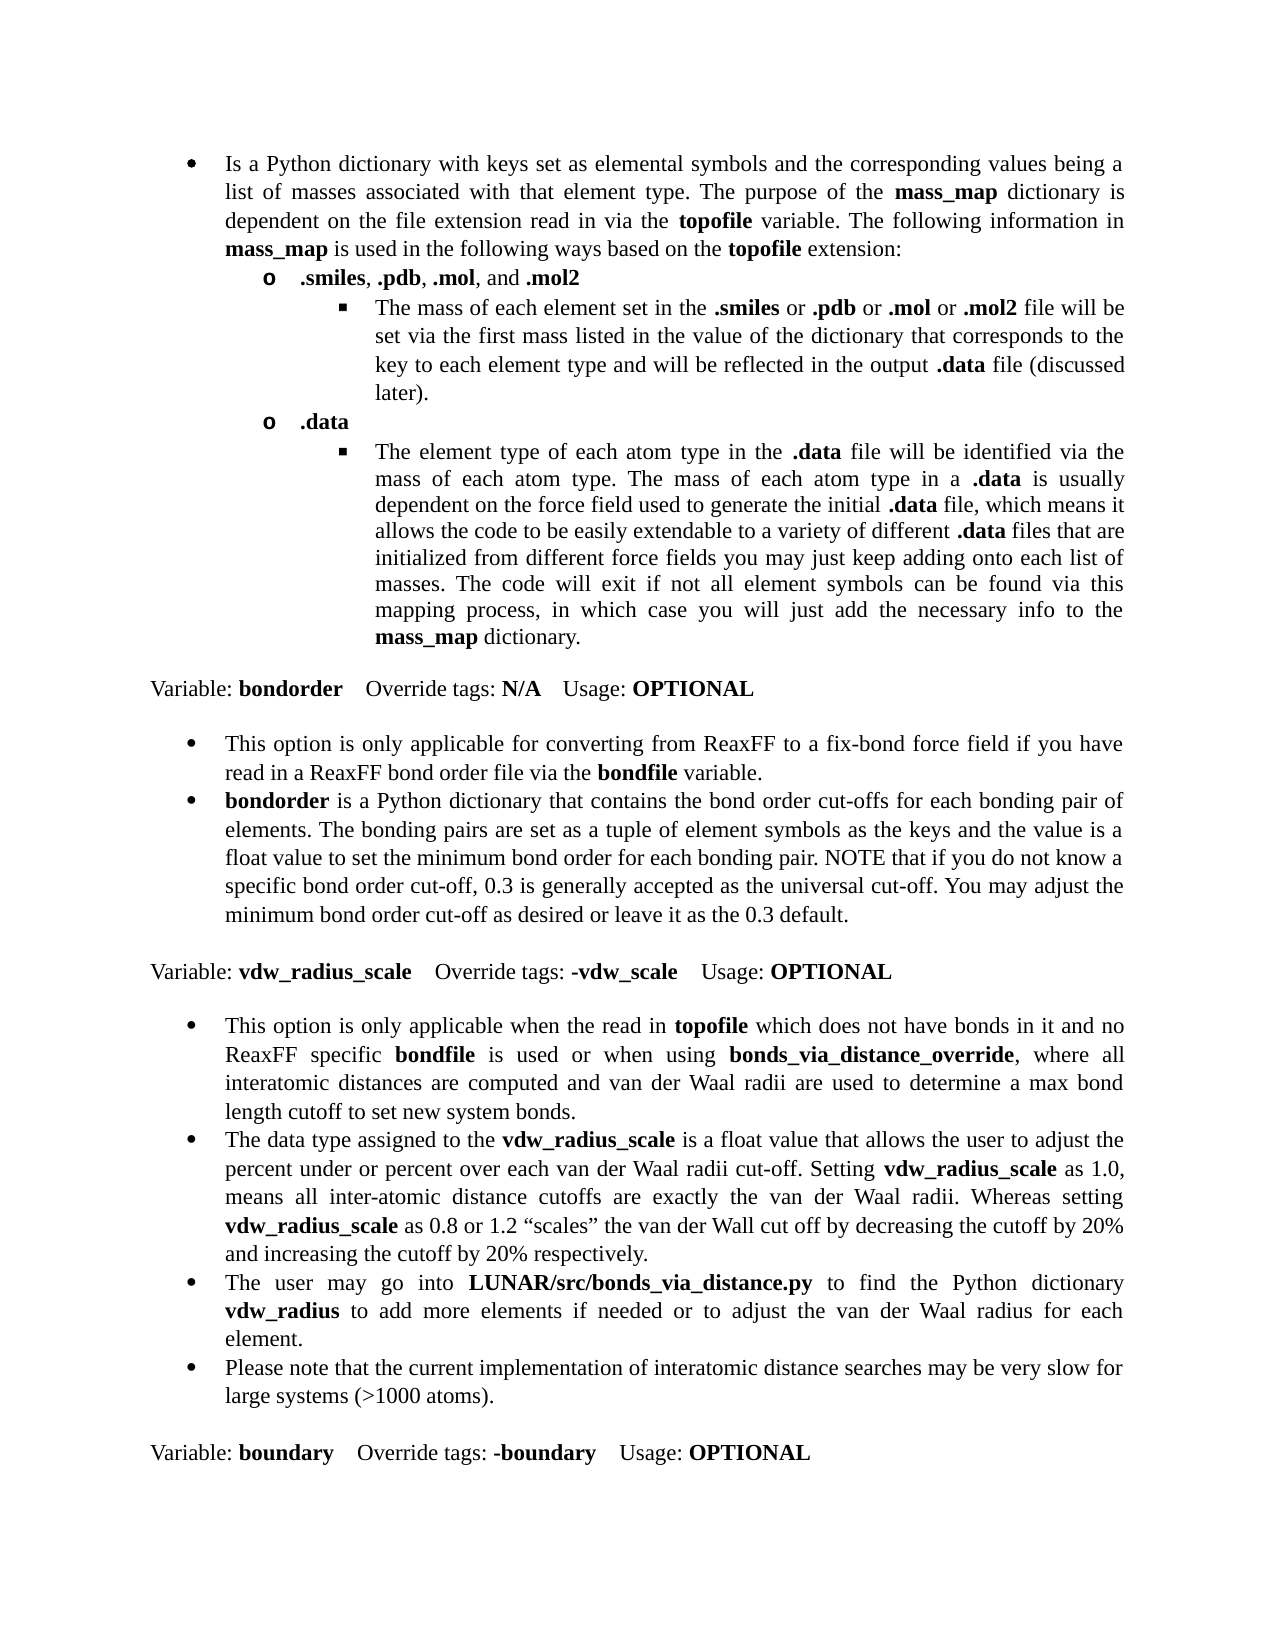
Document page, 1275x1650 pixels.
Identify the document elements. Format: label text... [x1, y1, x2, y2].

list This option is only applicable for converting from ReaxFF to a fix-bond force field if you have read in a ReaxFF bond order file via the bondfile variable. [187, 730, 1125, 785]
list Is a Python dictionary with keys set as elemental symbols and the corresponding values being a list of masses associated with that element type. The purpose of the mass_map dictionary is dependent on the file extension read in via the topofile variable. The following information in mass_map is used in the following ways based on the topofile extension: [187, 150, 1125, 262]
list Variable: bondorder Override tags: N/A Usage: OPTIONAL [150, 676, 1125, 702]
list bondorder is a Python dictionary that contains the bond order cut-offs for each bonding pair of elements. The bonding pairs are set as a tuple of element symbols as the keys and the value is a float value to set the minimum bond order for each bonding pair. NOTE that if you do not know a specific bond order cut-off, 0.3 is generally accepted as the universal cut-off. You may adjust the minimum bond order cut-off as desired or leave it as the 0.3 default. [187, 787, 1125, 927]
list Variable: vdw_radius_scale Override tags: -vdw_scale Usage: OPTIONAL [150, 958, 1125, 984]
list The element type of each atom type in the .data file will be identified via the mass of each atom type. The mass of each atom type in a .data is usually dependent on the force field used to generate the initial .data file, which means it allows the code to be easily extendable to a variety of different .data files that are initialized from different force fields you may just keep adding onto each list of masses. The code will exit if not all element symbols can be found via this mapping process, in which case you will just add the necessary info to the mass_map dictionary. [337, 438, 1125, 649]
list .smiles, .pdb, .mol, and .mol2 [262, 264, 1125, 292]
list .data [262, 408, 1125, 436]
list This option is only applicable when the read in topofile which does not have bonds in it and no ReaxFF specific bondfile is used or when using bonds_via_distance_override, where all interatomic distances are computed and van der Waal radii are used to determine a max bond length cutoff to set new system bonds. [187, 1013, 1125, 1124]
list Variable: boundary Override tags: -boundary Usage: OPTIONAL [150, 1439, 1125, 1466]
list The data type assigned to the vdw_radius_scale is a float value that allows the user to adjust the percent under or percent over each van der Waal radii cut-off. Setting vdw_radius_scale as 1.0, means all inter-atomic distance cutoffs are exactly the van der Waal radii. Whereas setting vdw_radius_scale as 0.8 or 1.2 “scales” the van der Wall cut off by decreasing the cutoff by 20% and increasing the cutoff by 20% respectively. [187, 1126, 1125, 1266]
list The user may go into LUNAR/src/bonds_via_distance.py to find the Python dictionary vdw_radius to add more elements if needed or to adjust the van der Waal radius for each element. [187, 1268, 1125, 1352]
list The mass of each element set in the .smiles or .pdb or .mol or .mol2 file will be set via the first mass listed in the value of the dictionary that corresponds to the key to each element type and will be reflected in the output .data file (discussed later). [337, 294, 1125, 406]
list Please note that the current implementation of interatomic distance searches may be very slow for large systems (>1000 atoms). [187, 1354, 1125, 1409]
